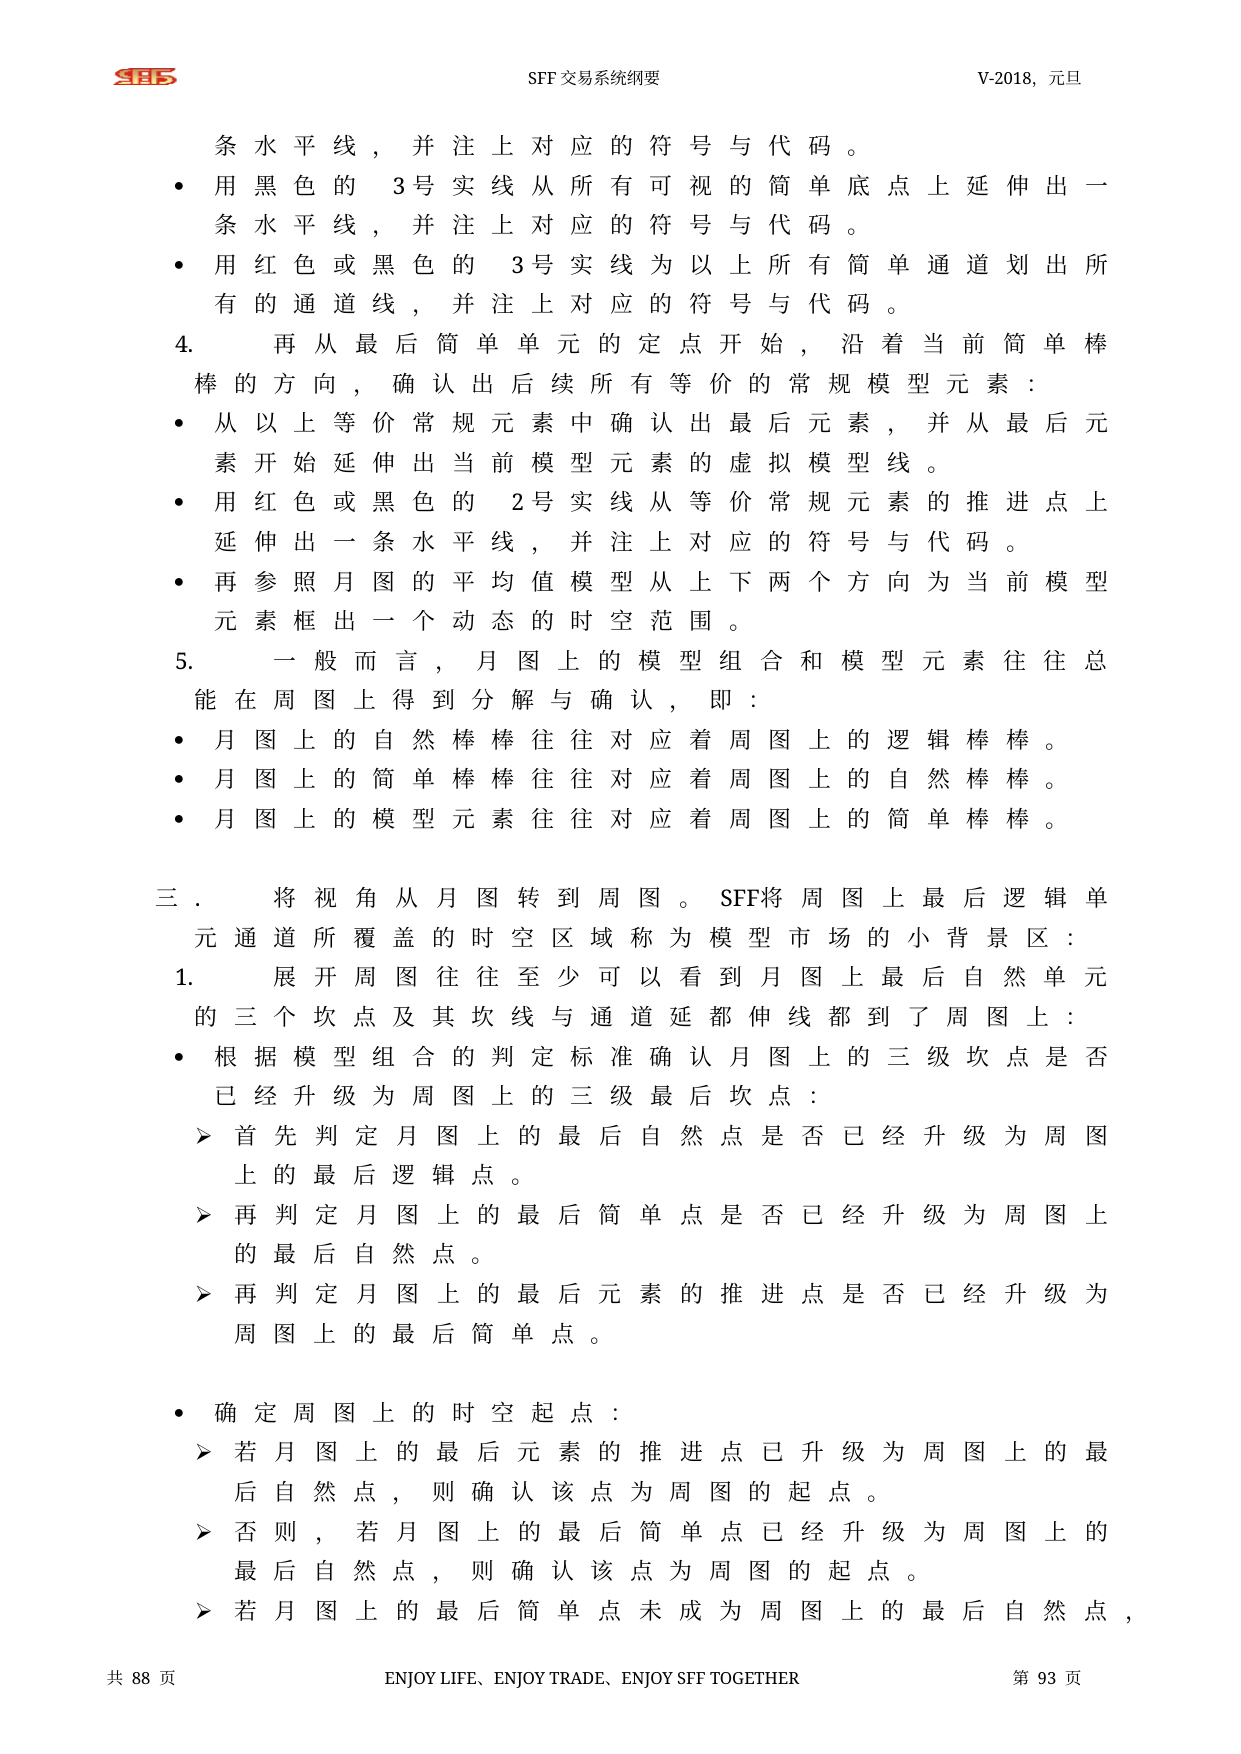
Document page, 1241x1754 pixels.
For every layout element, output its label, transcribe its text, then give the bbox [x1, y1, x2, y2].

list 再判定月图上的最后简单点是否已经升级为周图上的最后自然点。 [189, 1194, 1125, 1273]
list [174, 125, 1125, 164]
list 月图上的自然棒棒往往对应着周图上的逻辑棒棒。 [174, 719, 1125, 758]
list 再判定月图上的最后元素的推进点是否已经升级为周图上的最后简单点。 [189, 1273, 1125, 1352]
list 再从最后简单单元的定点开始，沿着当前简单棒棒的方向，确认出后续所有等价的常规模型元素： [160, 323, 1125, 402]
list 用黑色的 3号实线从所有可视的简单底点上延伸出一条水平线，并注上对应的符号与代码。 [174, 164, 1125, 244]
list 根据模型组合的判定标准确认月图上的三级坎点是否已经升级为周图上的三级最后坎点： [174, 1035, 1125, 1114]
list 用红色或黑色的 2号实线从等价常规元素的推进点上延伸出一条水平线，并注上对应的符号与代码。 [174, 481, 1125, 560]
list 首先判定月图上的最后自然点是否已经升级为周图上的最后逻辑点。 [189, 1114, 1125, 1194]
list 否则，若月图上的最后简单点已经升级为周图上的最后自然点，则确认该点为周图的起点。 [189, 1510, 1125, 1589]
list 确定周图上的时空起点： [174, 1392, 1125, 1431]
list 月图上的模型元素往往对应着周图上的简单棒棒。 [174, 798, 1125, 837]
list 若月图上的最后元素的推进点已升级为周图上的最后自然点，则确认该点为周图的起点。 [189, 1431, 1125, 1510]
list 将视角从月图转到周图。SFF将周图上最后逻辑单元通道所覆盖的时空区域称为模型市场的小背景区： [145, 877, 1125, 956]
picture [106, 68, 188, 85]
list 一般而言，月图上的模型组合和模型元素往往总能在周图上得到分解与确认，即： [160, 639, 1125, 719]
list 月图上的简单棒棒往往对应着周图上的自然棒棒。 [174, 758, 1125, 798]
list 从以上等价常规元素中确认出最后元素，并从最后元素开始延伸出当前模型元素的虚拟模型线。 [174, 402, 1125, 481]
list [189, 1589, 1125, 1629]
list 再参照月图的平均值模型从上下两个方向为当前模型元素框出一个动态的时空范围。 [174, 560, 1125, 639]
list 展开周图往往至少可以看到月图上最后自然单元的三个坎点及其坎线与通道延都伸线都到了周图上： [160, 956, 1125, 1035]
list 用红色或黑色的 3号实线为以上所有简单通道划出所有的通道线，并注上对应的符号与代码。 [174, 244, 1125, 323]
